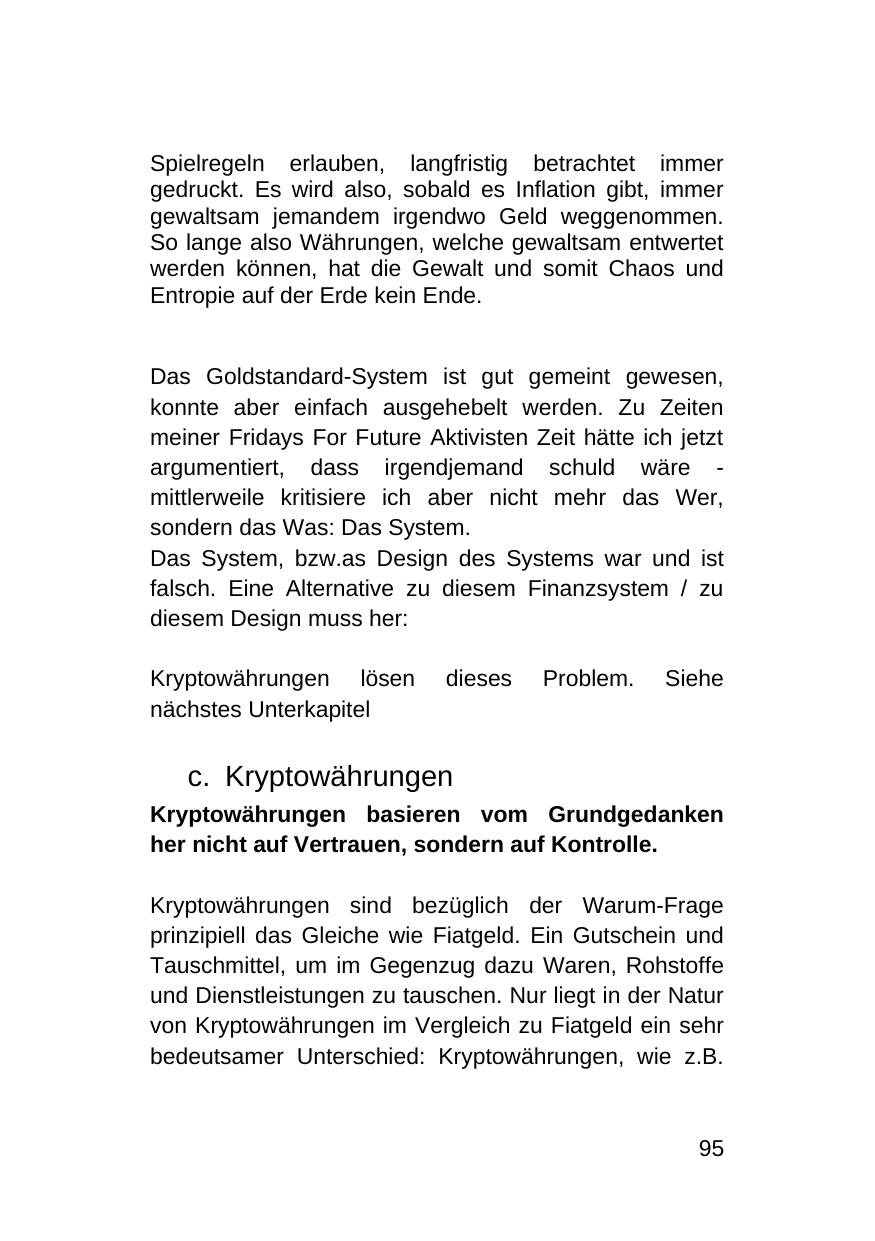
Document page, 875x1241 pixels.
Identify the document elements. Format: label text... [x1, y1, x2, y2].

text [150, 892, 724, 1069]
text Kryptowährungen basieren vom Grundgedanken her nicht auf Vertrauen, sondern auf Kontrolle. [150, 801, 724, 858]
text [150, 150, 724, 308]
text Kryptowährungen lösen dieses Problem. Siehe nächstes Unterkapitel [150, 665, 724, 722]
text Das System, bzw.as Design des Systems war und ist falsch. Eine Alternative zu diesem Finanzsystem / zu diesem Design muss her: [150, 544, 724, 631]
subtitle Kryptowährungen [187, 759, 724, 793]
text Das Goldstandard-System ist gut gemeint gewesen, konnte aber einfach ausgehebelt werden. Zu Zeiten meiner Fridays For Future Aktivisten Zeit hätte ich jetzt argumentiert, dass irgendjemand schuld wäre - mittlerweile kritisiere ich aber nicht mehr das Wer, sondern das Was: Das System. [150, 363, 724, 541]
